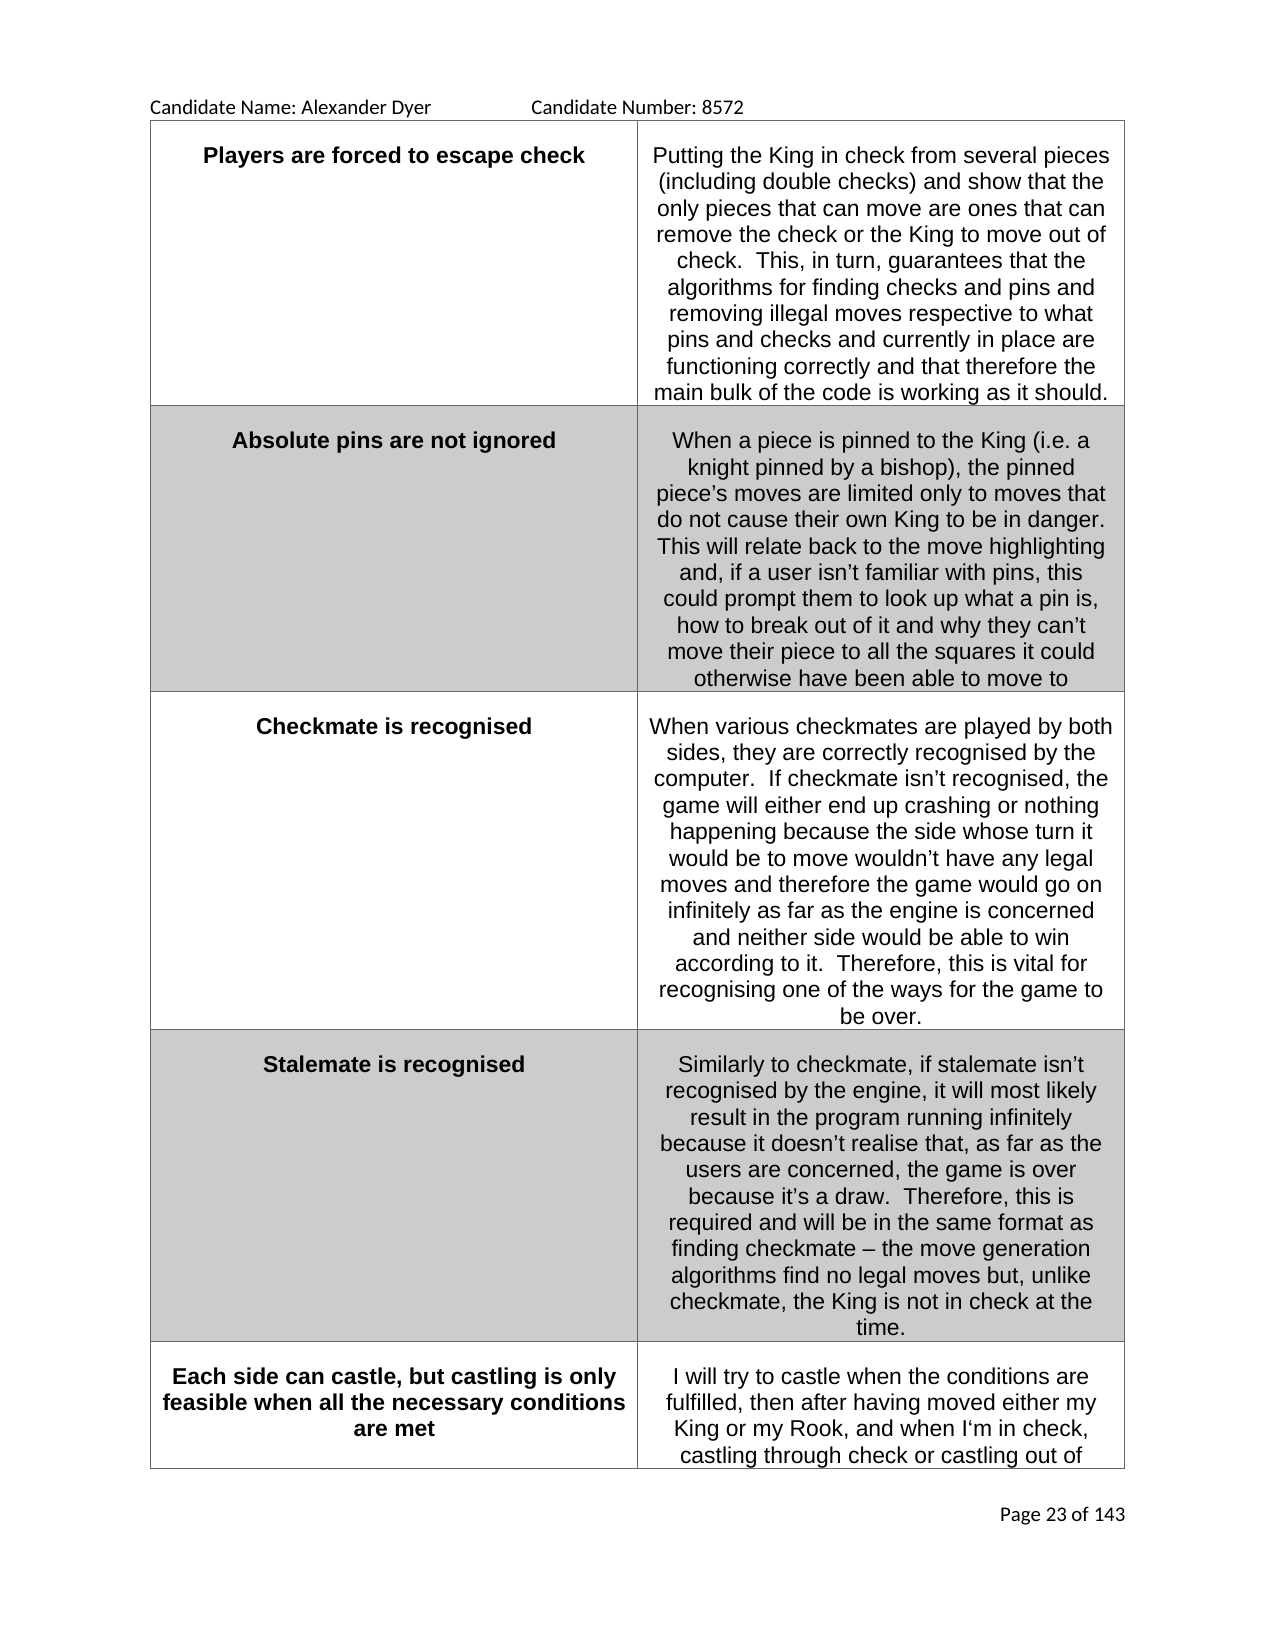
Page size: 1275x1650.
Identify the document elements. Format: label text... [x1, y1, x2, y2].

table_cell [638, 1342, 1124, 1468]
table_cell Players are forced to escape check [151, 121, 637, 405]
table_cell Stalemate is recognised [151, 1030, 637, 1341]
table_cell When a piece is pinned to the King (i.e. a knight pinned by a bishop), the pinned piece’s moves are limited only to moves that do not cause their own King to be in danger. This will relate back to the move highlighting and, if a user isn’t familiar with pins, this could prompt them to look up what a pin is, how to break out of it and why they can’t move their piece to all the squares it could otherwise have been able to move to [638, 406, 1124, 691]
table_cell Checkmate is recognised [151, 692, 637, 1029]
table_cell Absolute pins are not ignored [151, 406, 637, 691]
table_cell Similarly to checkmate, if stalemate isn’t recognised by the engine, it will most likely result in the program running infinitely because it doesn’t realise that, as far as the users are concerned, the game is over because it’s a draw. Therefore, this is required and will be in the same format as finding checkmate – the move generation algorithms find no legal moves but, unlike checkmate, the King is not in check at the time. [638, 1030, 1124, 1341]
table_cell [151, 1342, 637, 1468]
table_cell When various checkmates are played by both sides, they are correctly recognised by the computer. If checkmate isn’t recognised, the game will either end up crashing or nothing happening because the side whose turn it would be to move wouldn’t have any legal moves and therefore the game would go on infinitely as far as the engine is concerned and neither side would be able to win according to it. Therefore, this is vital for recognising one of the ways for the game to be over. [638, 692, 1124, 1029]
table_cell Putting the King in check from several pieces (including double checks) and show that the only pieces that can move are ones that can remove the check or the King to move out of check. This, in turn, guarantees that the algorithms for finding checks and pins and removing illegal moves respective to what pins and checks and currently in place are functioning correctly and that therefore the main bulk of the code is working as it should. [638, 121, 1124, 405]
